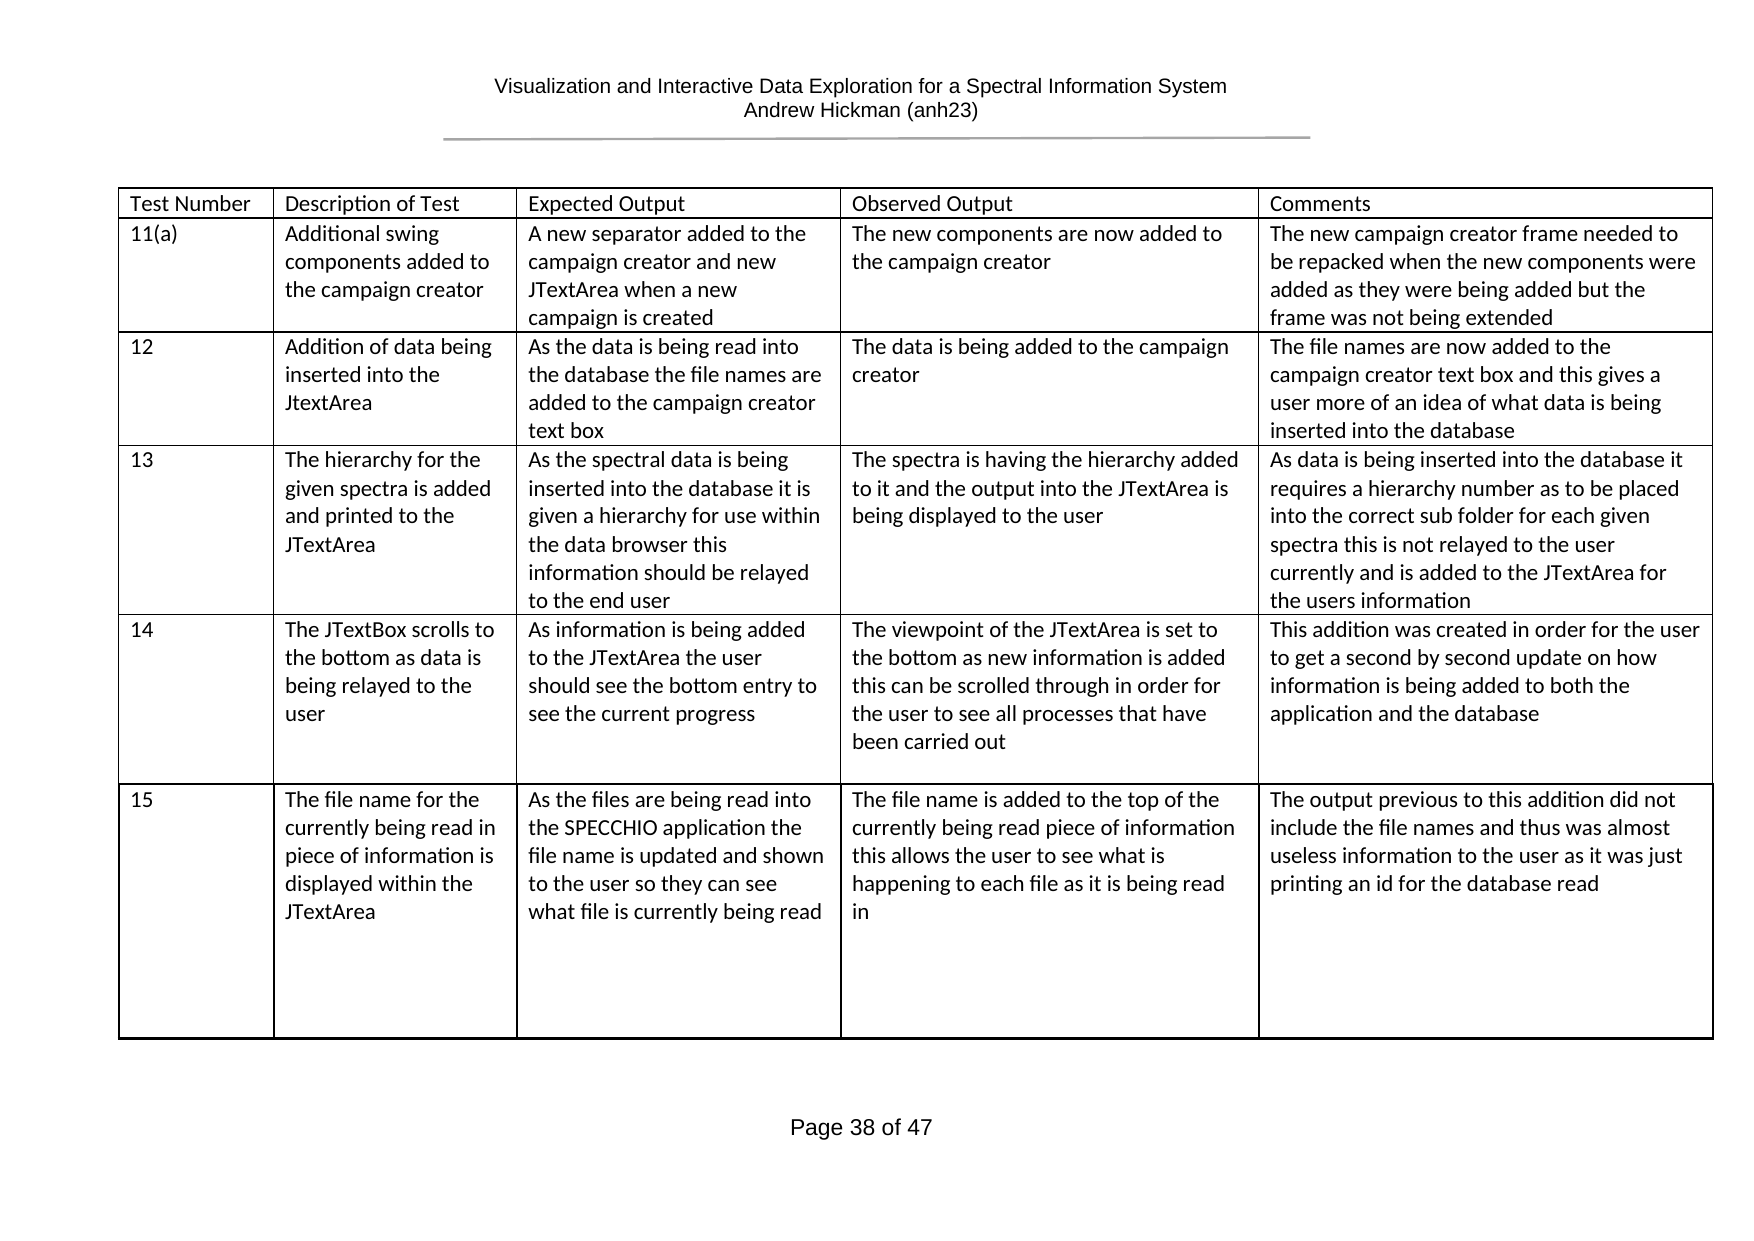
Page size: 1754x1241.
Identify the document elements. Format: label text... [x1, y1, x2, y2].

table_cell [274, 219, 516, 331]
table_cell The spectra is having the hierarchy added to it and the output into the JTextArea is being displayed to the user [841, 446, 1258, 614]
table_cell As data is being inserted into the database it requires a hierarchy number as to be placed into the correct sub folder for each given spectra this is not relayed to the user currently and is added to the JTextArea for the users information [1259, 446, 1712, 614]
table_cell 13 [119, 446, 273, 614]
table_cell The new components are now added to the campaign creator [841, 219, 1258, 331]
table_cell The JTextBox scrolls to the bottom as data is being relayed to the user [274, 615, 516, 783]
table_cell Expected Output [517, 189, 840, 217]
table_cell The hierarchy for the given spectra is added and printed to the JTextArea [274, 446, 516, 614]
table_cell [517, 219, 840, 331]
table_cell As the files are being read into the SPECCHIO application the file name is updated and shown to the user so they can see what file is currently being read [518, 785, 840, 1037]
table_cell The viewpoint of the JTextArea is set to the bottom as new information is added this can be scrolled through in order for the user to see all processes that have been carried out [841, 615, 1258, 783]
table_cell 14 [119, 615, 273, 783]
table_cell The data is being added to the campaign creator [841, 333, 1258, 444]
table_cell The file names are now added to the campaign creator text box and this gives a user more of an idea of what data is being inserted into the database [1259, 333, 1712, 444]
table_cell The new campaign creator frame needed to be repacked when the new components were added as they were being added but the frame was not being extended [1259, 219, 1712, 331]
table_cell 12 [119, 333, 273, 444]
table_cell The output previous to this addition did not include the file names and thus was almost useless information to the user as it was just printing an id for the database read [1260, 785, 1712, 1037]
table_cell The file name for the currently being read in piece of information is displayed within the JTextArea [275, 785, 516, 1037]
table_cell Comments [1259, 189, 1712, 217]
table_cell Description of Test [274, 189, 516, 217]
table_cell Test Number [119, 189, 273, 217]
table_cell This addition was created in order for the user to get a second by second update on how information is being added to both the application and the database [1259, 615, 1712, 783]
table_cell As the data is being read into the database the file names are added to the campaign creator text box [517, 333, 840, 444]
table_cell As information is being added to the JTextArea the user should see the bottom entry to see the current progress [517, 615, 840, 783]
table_cell The file name is added to the top of the currently being read piece of information this allows the user to see what is happening to each file as it is being read in [842, 785, 1258, 1037]
table_cell Addition of data being inserted into the JtextArea [274, 333, 516, 444]
table_cell As the spectral data is being inserted into the database it is given a hierarchy for use within the data browser this information should be relayed to the end user [517, 446, 840, 614]
table_cell Observed Output [841, 189, 1258, 217]
table_cell 15 [120, 785, 273, 1037]
table_cell 11(a) [119, 219, 273, 331]
